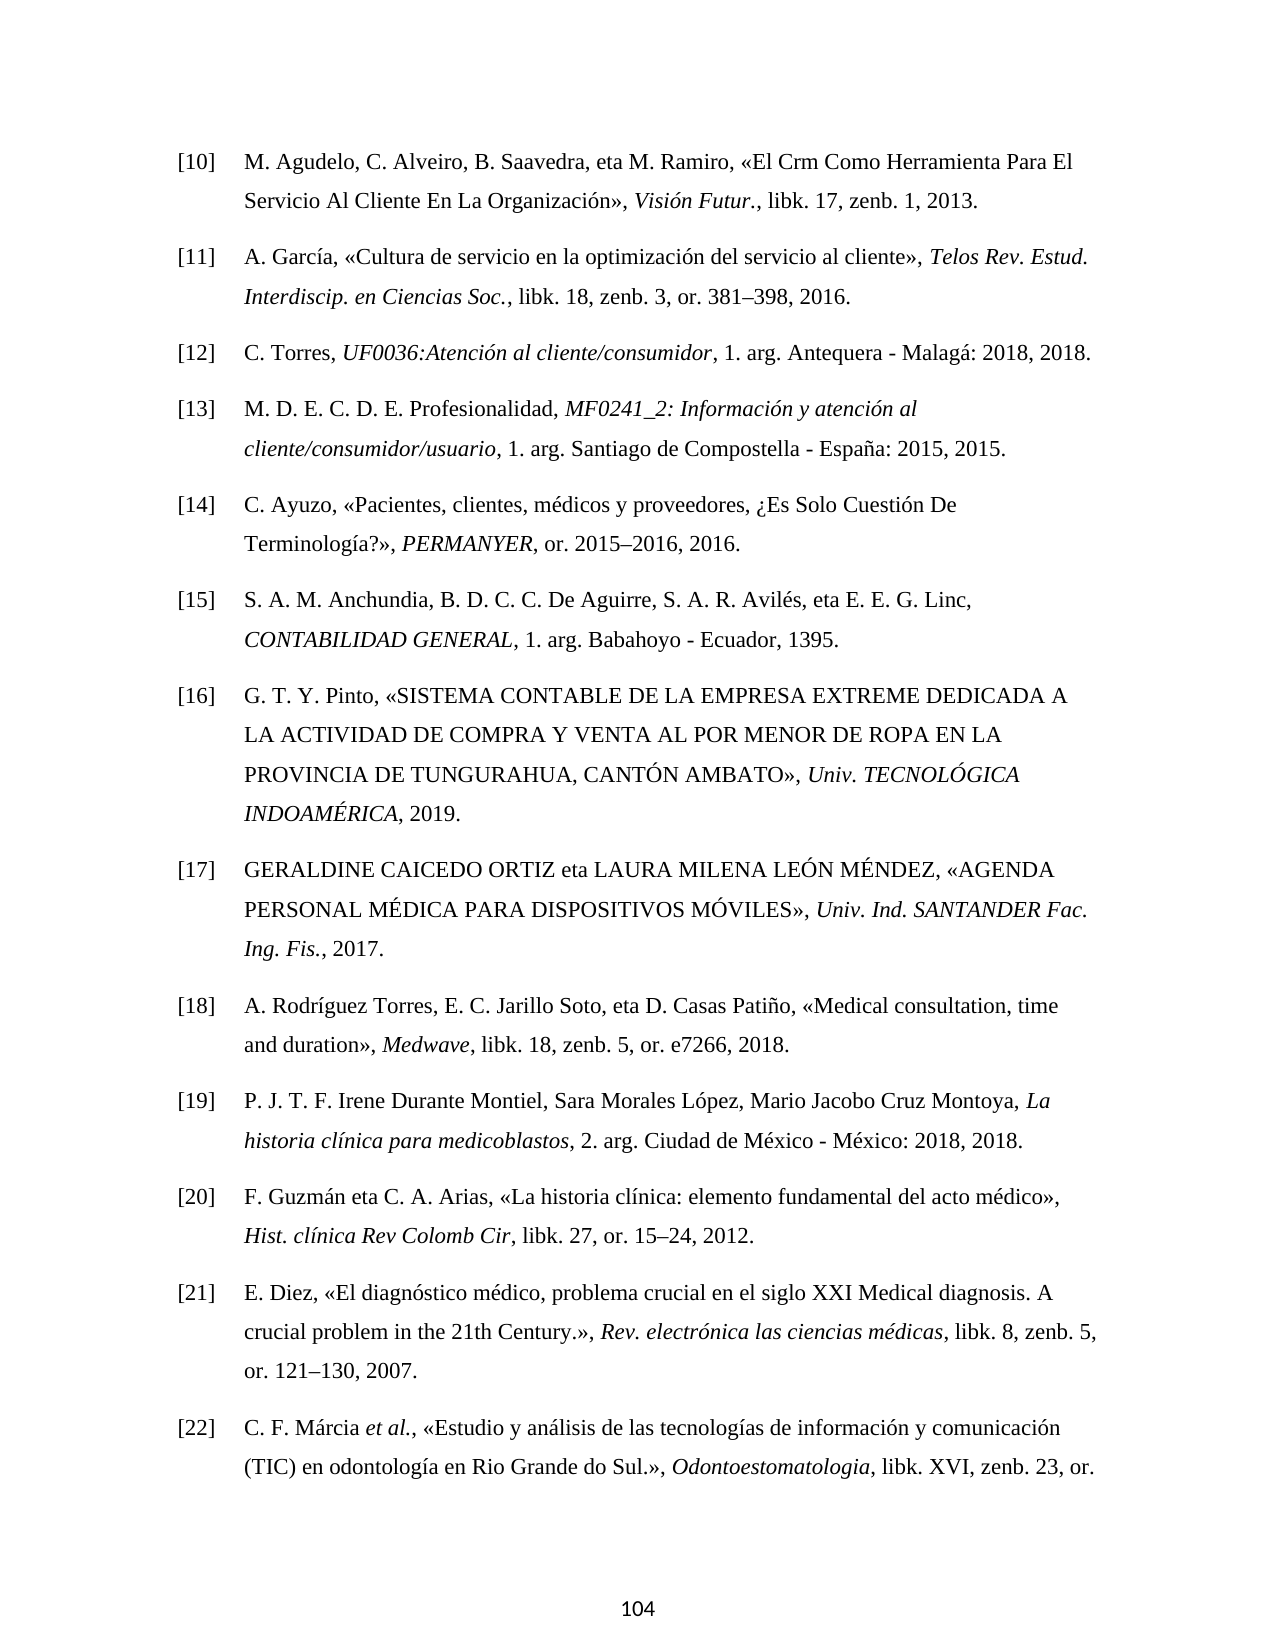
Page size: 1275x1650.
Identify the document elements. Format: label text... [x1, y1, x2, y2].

text [20] F. Guzmán eta C. A. Arias, «La historia clínica: elemento fundamental del acto médico», Hist. clínica Rev Colomb Cir, libk. 27, or. 15–24, 2012. [177, 1183, 1098, 1249]
text [17] GERALDINE CAICEDO ORTIZ eta LAURA MILENA LEÓN MÉNDEZ, «AGENDA PERSONAL MÉDICA PARA DISPOSITIVOS MÓVILES», Univ. Ind. SANTANDER Fac. Ing. Fis., 2017. [177, 857, 1098, 962]
text [13] M. D. E. C. D. E. Profesionalidad, MF0241_2: Información y atención al cliente/consumidor/usuario, 1. arg. Santiago de Compostella - España: 2015, 2015. [177, 395, 1098, 461]
text [14] C. Ayuzo, «Pacientes, clientes, médicos y proveedores, ¿Es Solo Cuestión De Terminología?», PERMANYER, or. 2015–2016, 2016. [177, 491, 1098, 557]
text [10] M. Agudelo, C. Alveiro, B. Saavedra, eta M. Ramiro, «El Crm Como Herramienta Para El Servicio Al Cliente En La Organización», Visión Futur., libk. 17, zenb. 1, 2013. [177, 148, 1098, 213]
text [177, 1414, 1098, 1479]
text [19] P. J. T. F. Irene Durante Montiel, Sara Morales López, Mario Jacobo Cruz Montoya, La historia clínica para medicoblastos, 2. arg. Ciudad de México - México: 2018, 2018. [177, 1087, 1098, 1153]
text [16] G. T. Y. Pinto, «SISTEMA CONTABLE DE LA EMPRESA EXTREME DEDICADA A LA ACTIVIDAD DE COMPRA Y VENTA AL POR MENOR DE ROPA EN LA PROVINCIA DE TUNGURAHUA, CANTÓN AMBATO», Univ. TECNOLÓGICA INDOAMÉRICA, 2019. [177, 682, 1098, 827]
text [11] A. García, «Cultura de servicio en la optimización del servicio al cliente», Telos Rev. Estud. Interdiscip. en Ciencias Soc., libk. 18, zenb. 3, or. 381–398, 2016. [177, 243, 1098, 309]
text [18] A. Rodríguez Torres, E. C. Jarillo Soto, eta D. Casas Patiño, «Medical consultation, time and duration», Medwave, libk. 18, zenb. 5, or. e7266, 2018. [177, 992, 1098, 1057]
text [12] C. Torres, UF0036:Atención al cliente/consumidor, 1. arg. Antequera - Malagá: 2018, 2018. [177, 339, 1098, 365]
text [15] S. A. M. Anchundia, B. D. C. C. De Aguirre, S. A. R. Avilés, eta E. E. G. Linc, CONTABILIDAD GENERAL, 1. arg. Babahoyo - Ecuador, 1395. [177, 586, 1098, 652]
text [21] E. Diez, «El diagnóstico médico, problema crucial en el siglo XXI Medical diagnosis. A crucial problem in the 21th Century.», Rev. electrónica las ciencias médicas, libk. 8, zenb. 5, or. 121–130, 2007. [177, 1278, 1098, 1384]
